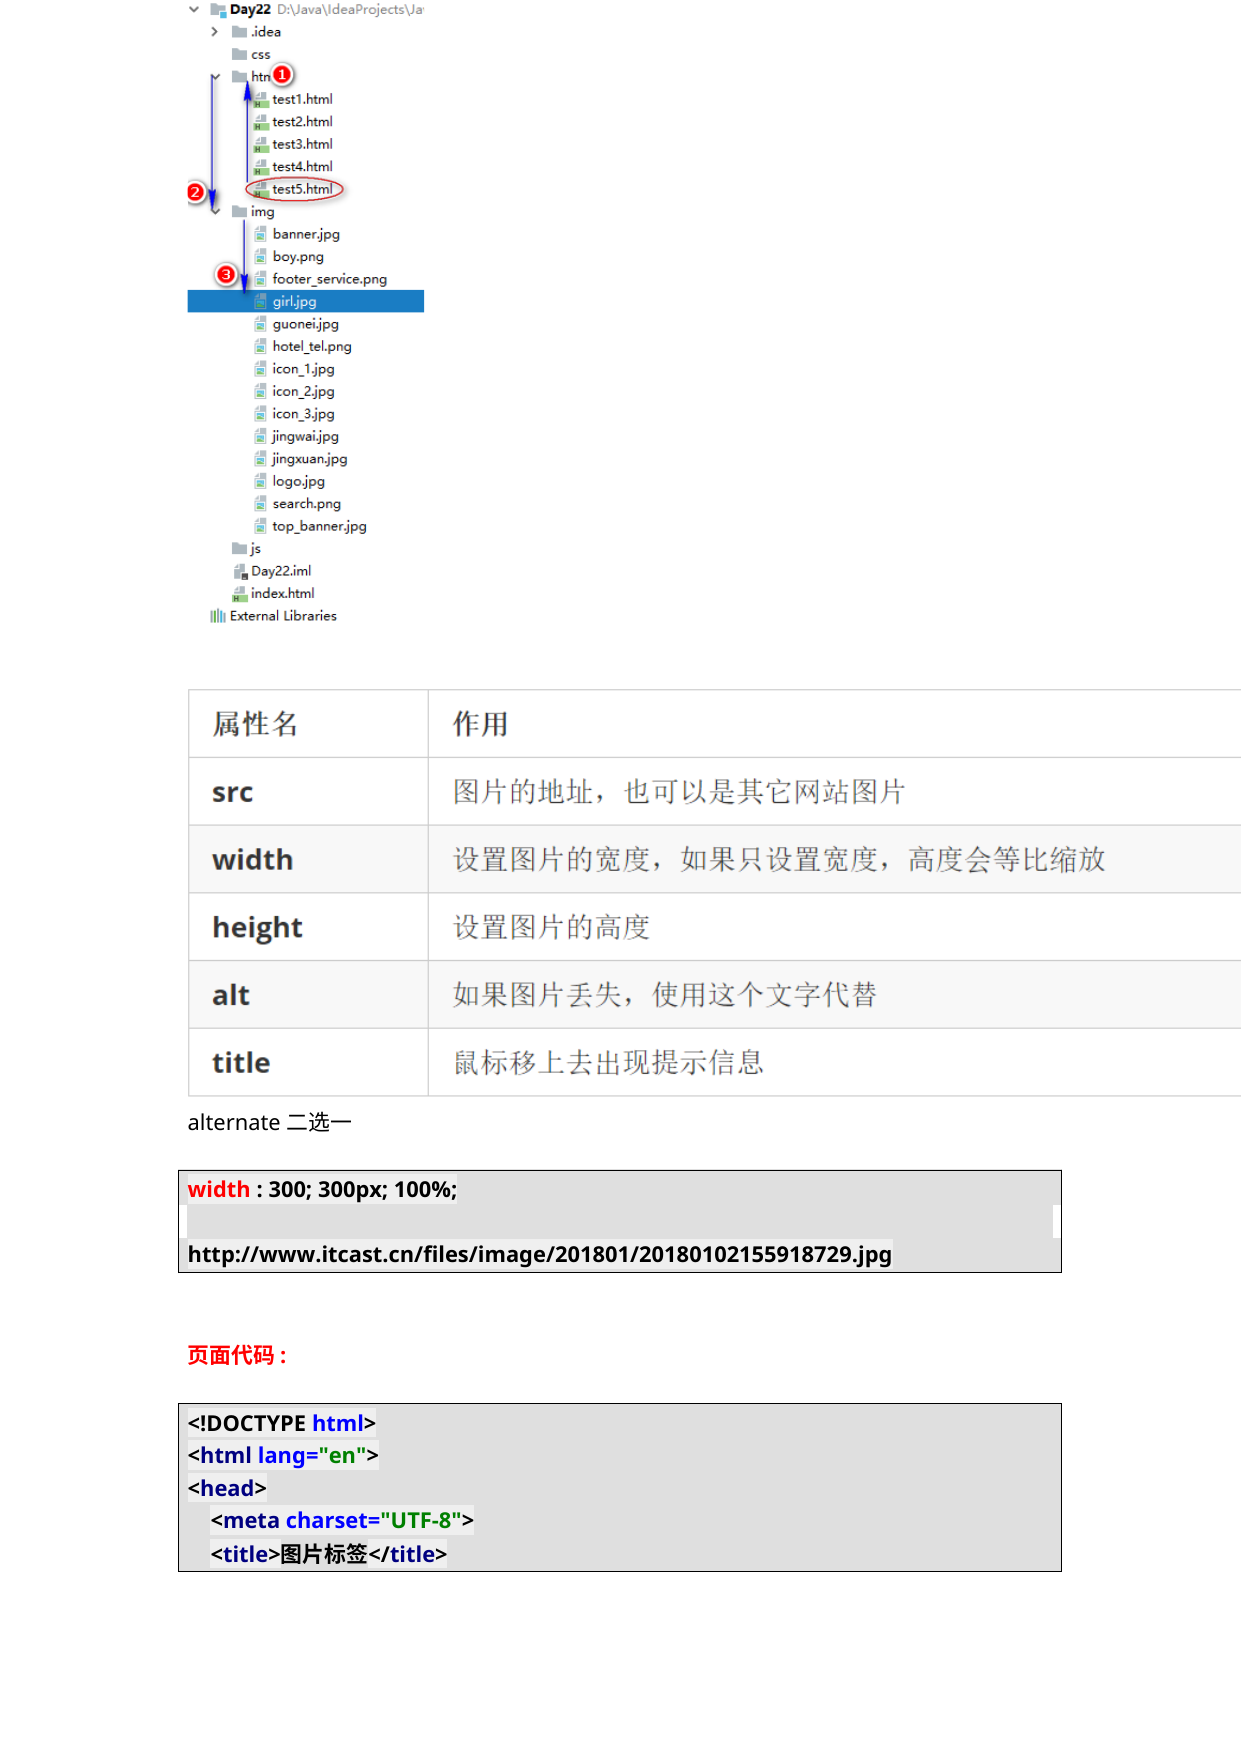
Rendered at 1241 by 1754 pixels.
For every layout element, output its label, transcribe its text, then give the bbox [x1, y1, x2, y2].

picture [187, 0, 425, 644]
text 页面代码 : [187, 1338, 1053, 1371]
text alternate 二选一 [187, 1099, 1053, 1137]
picture [187, 688, 1241, 1099]
text width : 300; 300px; 100%; [179, 1171, 1061, 1205]
text http://www.itcast.cn/files/image/201801/20180102155918729.jpg [179, 1234, 1061, 1272]
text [179, 1404, 1061, 1571]
